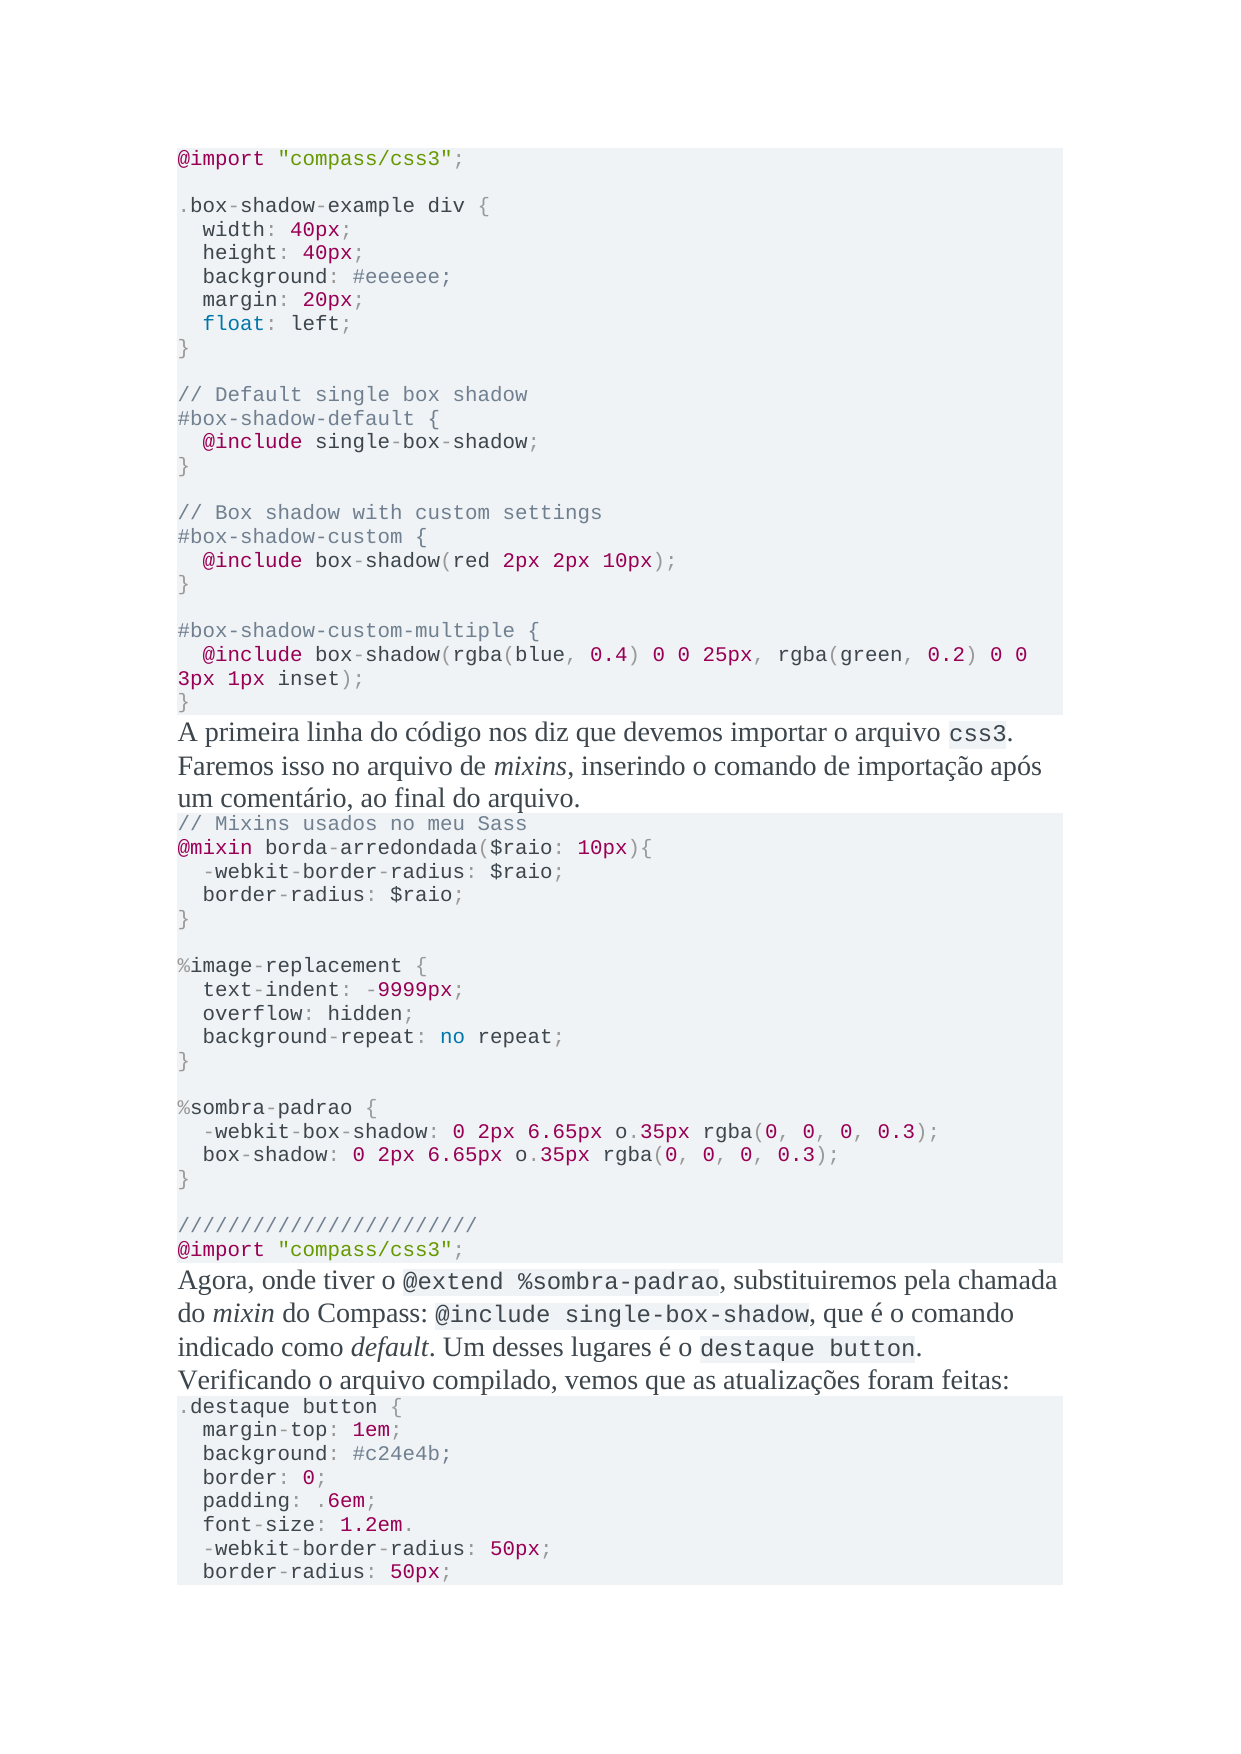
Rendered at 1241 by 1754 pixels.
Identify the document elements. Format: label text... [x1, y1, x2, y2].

text box-shadow: 0 2px 6.65px o.35px rgba(0, 0, 0, 0.3); [177, 1144, 1063, 1168]
text @import "compass/css3"; [177, 1239, 1063, 1263]
text @include box-shadow(rgba(blue, 0.4) 0 0 25px, rgba(green, 0.2) 0 0 3px 1px inset); [177, 644, 1063, 691]
text background: #eeeeee; [177, 266, 1063, 289]
text background-repeat: no repeat; [177, 1026, 1063, 1050]
text float: left; [177, 313, 1063, 337]
text Agora, onde tiver o @extend %sombra-padrao, substituiremos pela chamada do mixin do Compass: @include single-box-shadow, que é o comando indicado como default. Um desses lugares é o destaque button. Verificando o arquivo compilado, vemos que as atualizações foram feitas: [177, 1263, 1063, 1396]
text overflow: hidden; [177, 1003, 1063, 1026]
text border-radius: $raio; [177, 884, 1063, 908]
text border: 0; [177, 1467, 1063, 1490]
text } [177, 691, 1063, 715]
text } [177, 573, 1063, 597]
text background: #c24e4b; [177, 1443, 1063, 1467]
text #box-shadow-custom { [177, 526, 1063, 549]
text .box-shadow-example div { [177, 195, 1063, 218]
text @import "compass/css3"; [177, 148, 1063, 171]
text border-radius: 50px; [177, 1561, 1063, 1585]
text margin-top: 1em; [177, 1419, 1063, 1443]
text width: 40px; [177, 218, 1063, 242]
text padding: .6em; [177, 1490, 1063, 1514]
text #box-shadow-custom-multiple { [177, 621, 1063, 644]
text #box-shadow-default { [177, 408, 1063, 431]
text } [177, 337, 1063, 360]
text } [177, 908, 1063, 932]
text %image-replacement { [177, 955, 1063, 979]
text .destaque button { [177, 1396, 1063, 1419]
text // Default single box shadow [177, 384, 1063, 408]
text } [177, 1168, 1063, 1192]
text @include box-shadow(red 2px 2px 10px); [177, 549, 1063, 573]
text -webkit-border-radius: 50px; [177, 1538, 1063, 1561]
text @include single-box-shadow; [177, 431, 1063, 455]
text @mixin borda-arredondada($raio: 10px){ [177, 837, 1063, 861]
text //////////////////////// [177, 1215, 1063, 1239]
text margin: 20px; [177, 289, 1063, 313]
text text-indent: -9999px; [177, 979, 1063, 1003]
text } [177, 1050, 1063, 1073]
text -webkit-box-shadow: 0 2px 6.65px o.35px rgba(0, 0, 0, 0.3); [177, 1121, 1063, 1144]
text font-size: 1.2em. [177, 1514, 1063, 1538]
text A primeira linha do código nos diz que devemos importar o arquivo css3. Faremos isso no arquivo de mixins, inserindo o comando de importação após um comentário, ao final do arquivo. [177, 715, 1063, 813]
text } [177, 455, 1063, 479]
text %sombra-padrao { [177, 1097, 1063, 1121]
text height: 40px; [177, 242, 1063, 266]
text // Box shadow with custom settings [177, 502, 1063, 526]
text // Mixins usados no meu Sass [177, 813, 1063, 837]
text -webkit-border-radius: $raio; [177, 861, 1063, 884]
